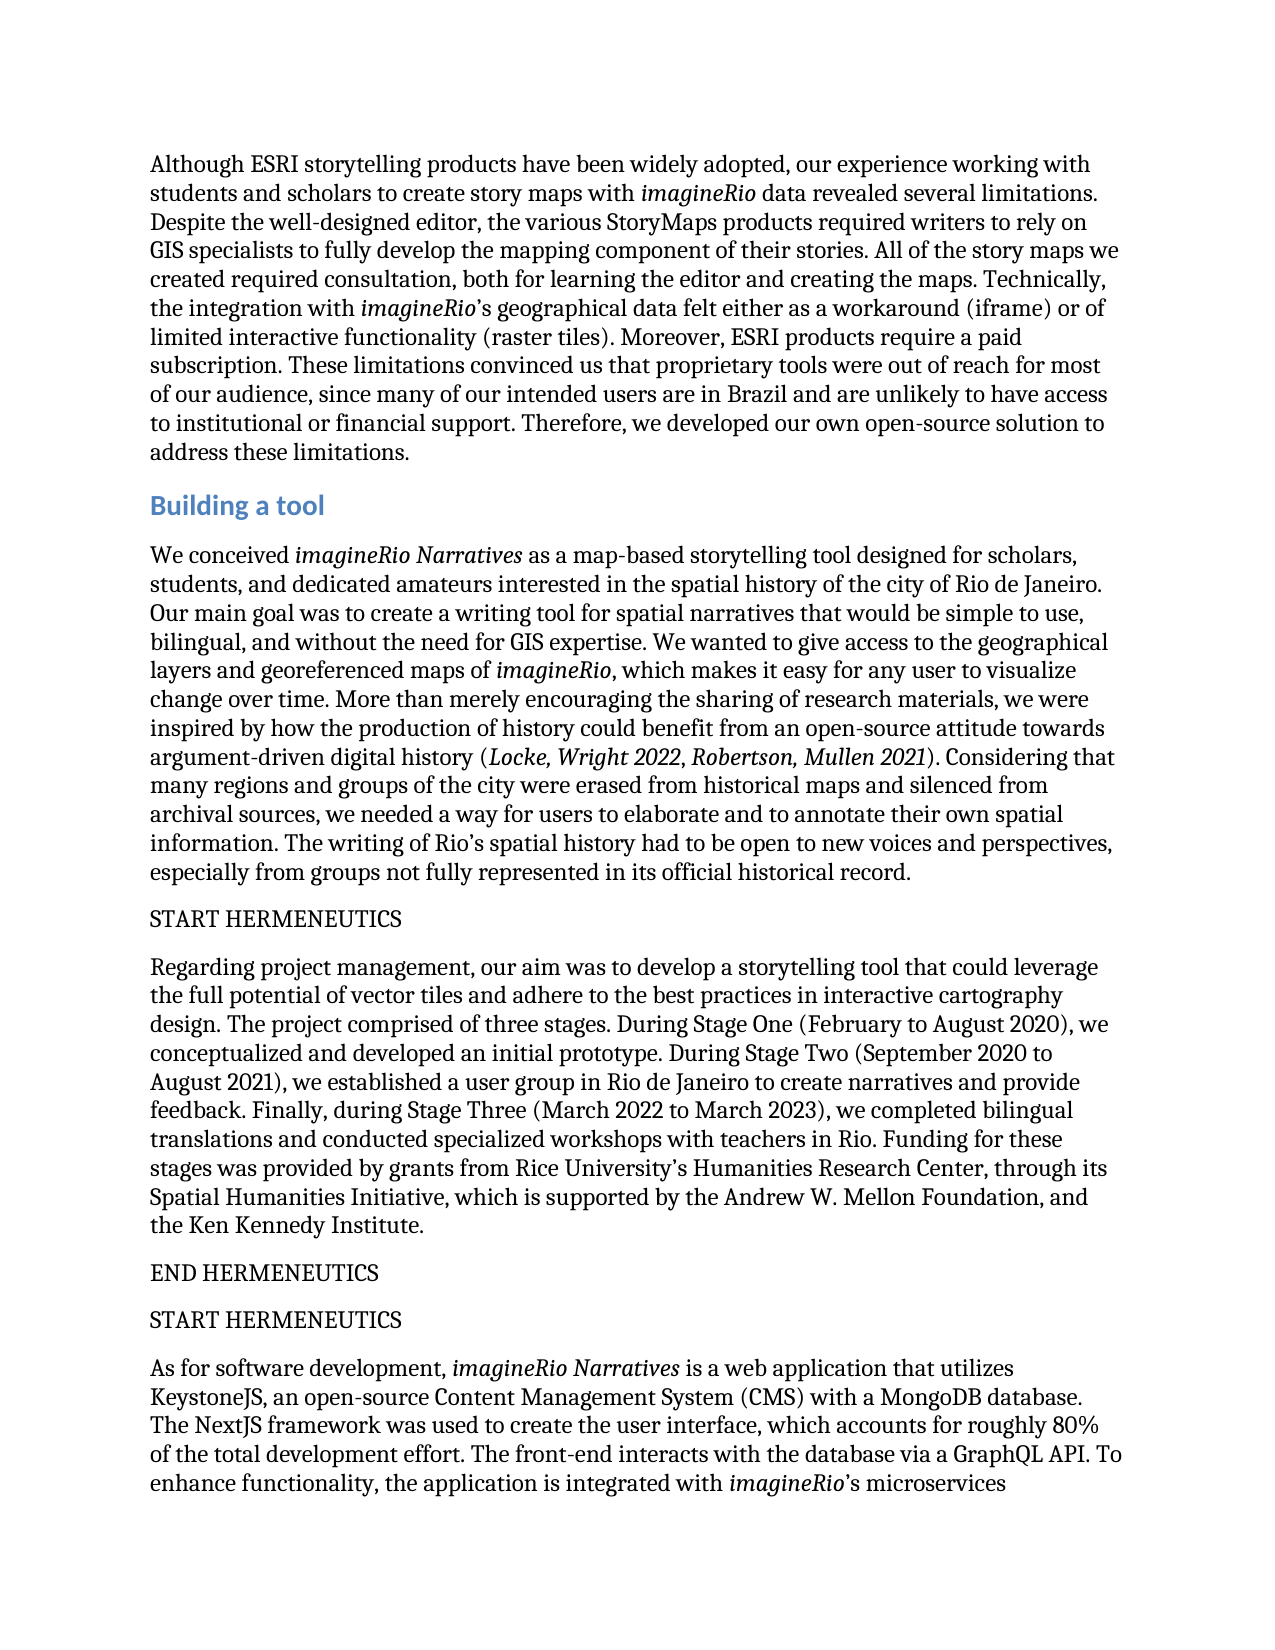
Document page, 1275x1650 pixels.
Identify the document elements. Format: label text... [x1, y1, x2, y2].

subtitle Building a tool [150, 487, 1125, 523]
text Although ESRI storytelling products have been widely adopted, our experience working with students and scholars to create story maps with imagineRio data revealed several limitations. Despite the well-designed editor, the various StoryMaps products required writers to rely on GIS specialists to fully develop the mapping component of their stories. All of the story maps we created required consultation, both for learning the editor and creating the maps. Technically, the integration with imagineRio’s geographical data felt either as a workaround (iframe) or of limited interactive functionality (raster tiles). Moreover, ESRI products require a paid subscription. These limitations convinced us that proprietary tools were out of reach for most of our audience, since many of our intended users are in Brazil and are unlikely to have access to institutional or financial support. Therefore, we developed our own open-source solution to address these limitations. [150, 150, 1125, 466]
text Regarding project management, our aim was to develop a storytelling tool that could leverage the full potential of vector tiles and adhere to the best practices in interactive cartography design. The project comprised of three stages. During Stage One (February to August 2020), we conceptualized and developed an initial prototype. During Stage Two (September 2020 to August 2021), we established a user group in Rio de Janeiro to create narratives and provide feedback. Finally, during Stage Three (March 2022 to March 2023), we completed bilingual translations and conducted specialized workshops with teachers in Rio. Funding for these stages was provided by grants from Rice University’s Humanities Research Center, through its Spatial Humanities Initiative, which is supported by the Andrew W. Mellon Foundation, and the Ken Kennedy Institute. [150, 953, 1125, 1240]
text START HERMENEUTICS [150, 905, 1125, 934]
text START HERMENEUTICS [150, 1306, 1125, 1335]
text We conceived imagineRio Narratives as a map-based storytelling tool designed for scholars, students, and dedicated amateurs interested in the spatial history of the city of Rio de Janeiro. Our main goal was to create a writing tool for spatial narratives that would be simple to use, bilingual, and without the need for GIS expertise. We wanted to give access to the geographical layers and georeferenced maps of imagineRio, which makes it easy for any user to visualize change over time. More than merely encouraging the sharing of research materials, we were inspired by how the production of history could benefit from an open-source attitude towards argument-driven digital history (Locke, Wright 2022, Robertson, Mullen 2021). Considering that many regions and groups of the city were erased from historical maps and silenced from archival sources, we needed a way for users to elaborate and to annotate their own spatial information. The writing of Rio’s spatial history had to be open to new voices and perspectives, especially from groups not fully represented in its official historical record. [150, 541, 1125, 886]
text END HERMENEUTICS [150, 1259, 1125, 1288]
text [150, 1354, 1125, 1498]
